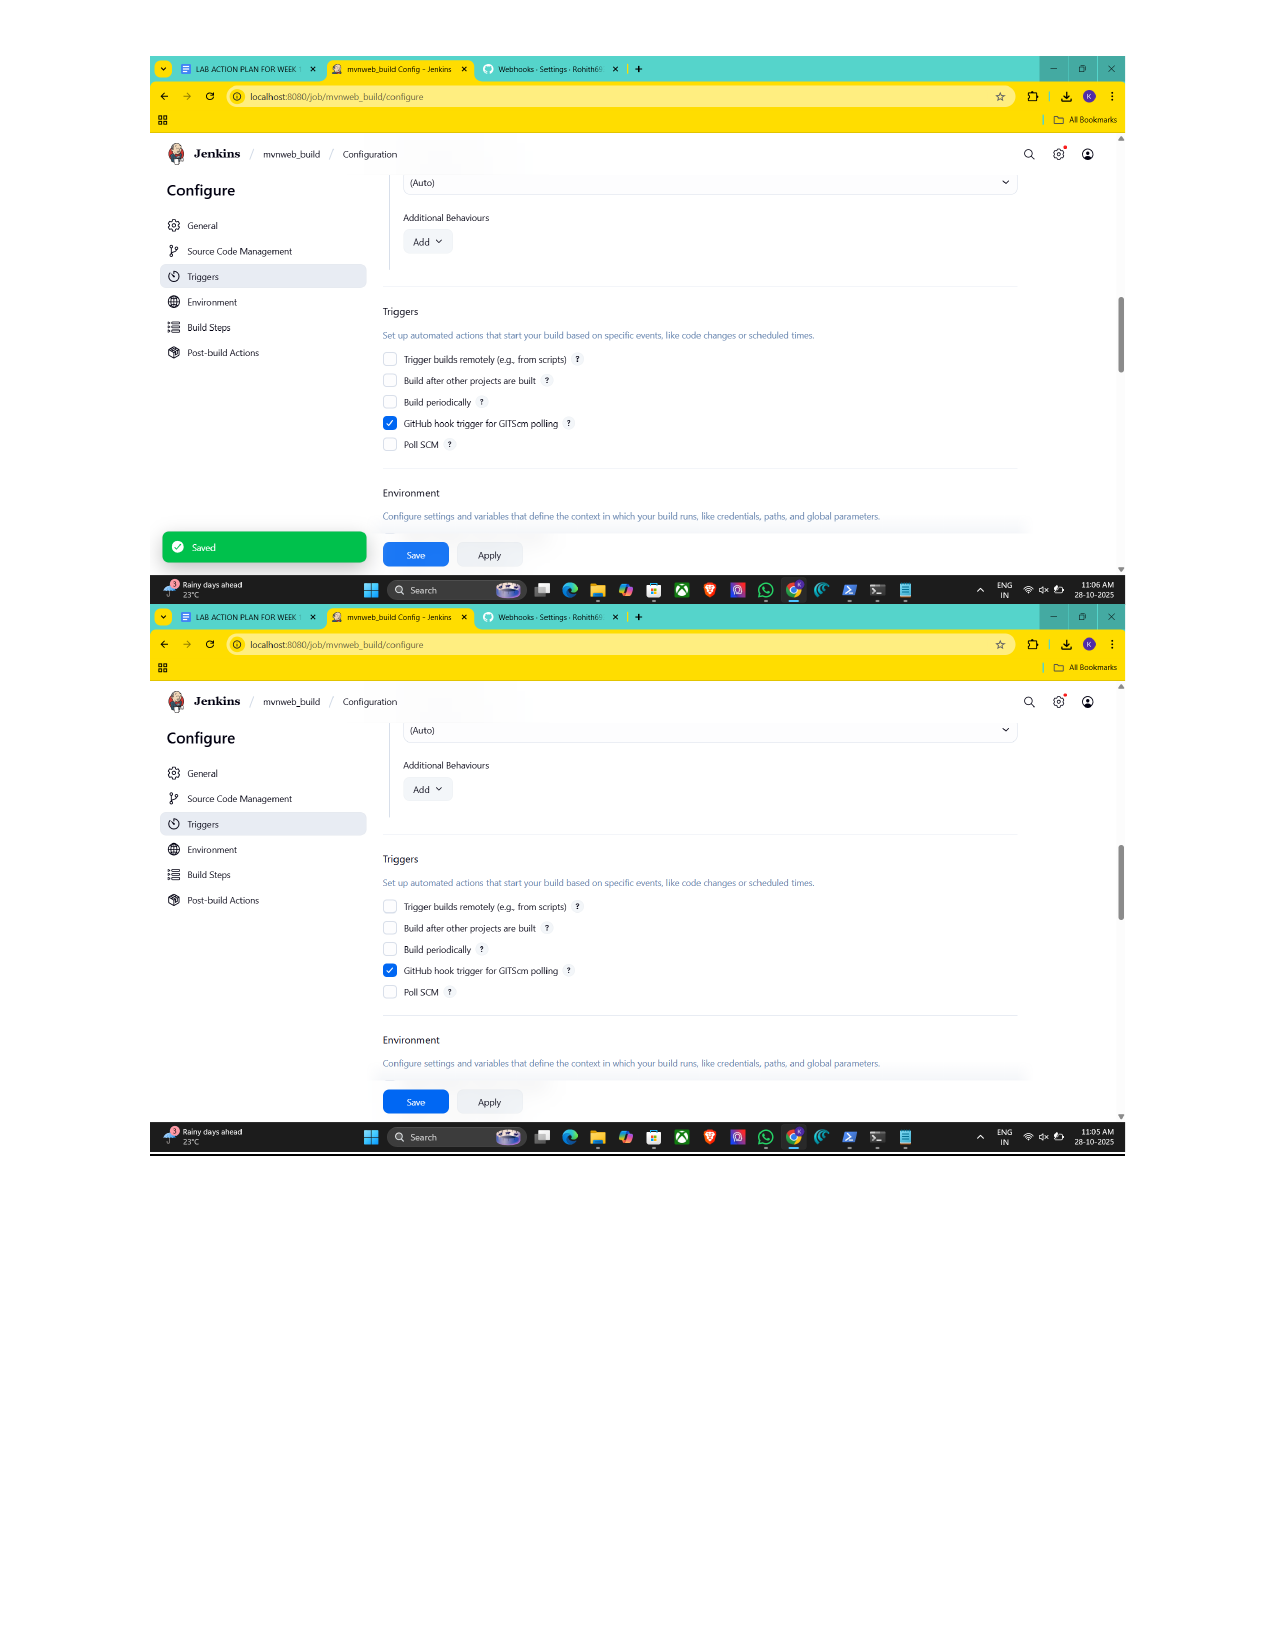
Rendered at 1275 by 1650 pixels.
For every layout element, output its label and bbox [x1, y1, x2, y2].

picture [150, 56, 1125, 1152]
